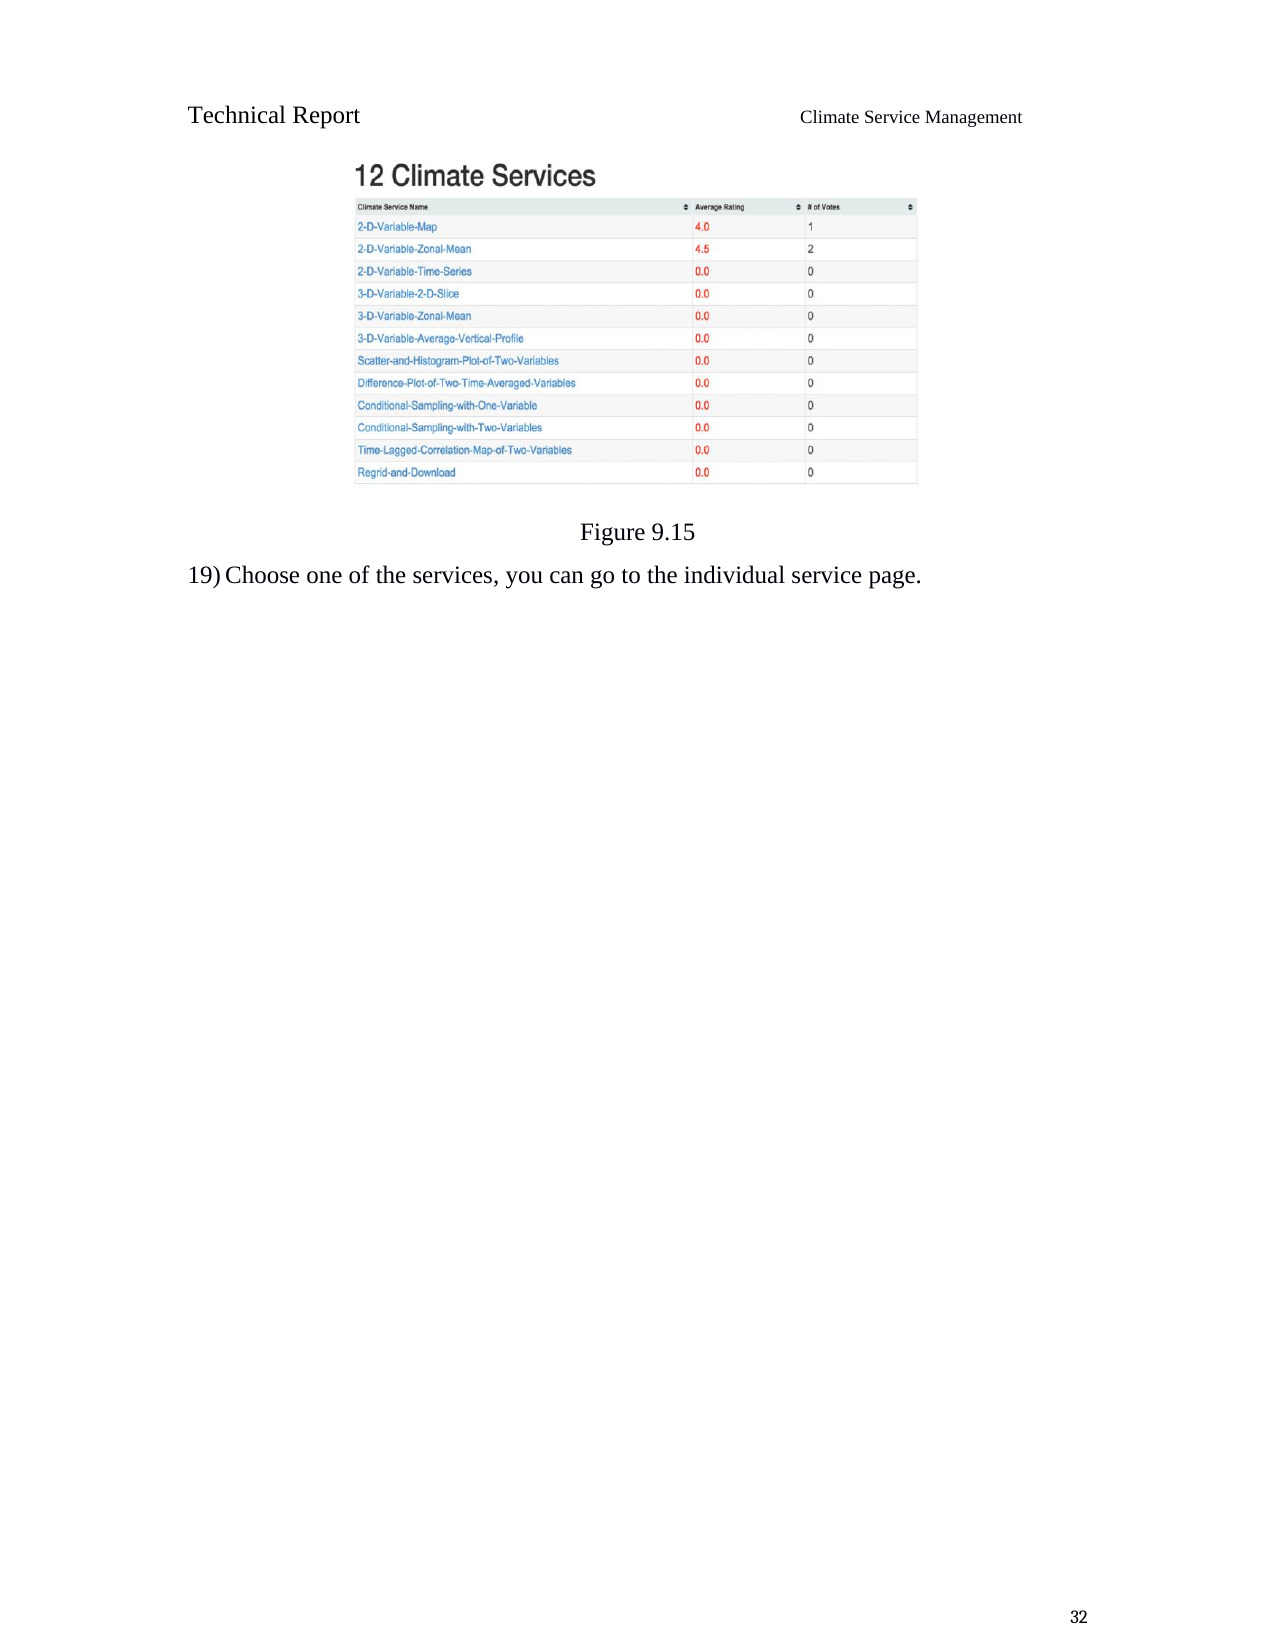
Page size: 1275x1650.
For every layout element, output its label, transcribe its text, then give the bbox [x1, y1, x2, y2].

picture [345, 153, 930, 503]
list Choose one of the services, you can go to the individual service page. [187, 560, 1087, 589]
text Figure 9.15 [187, 517, 1087, 546]
